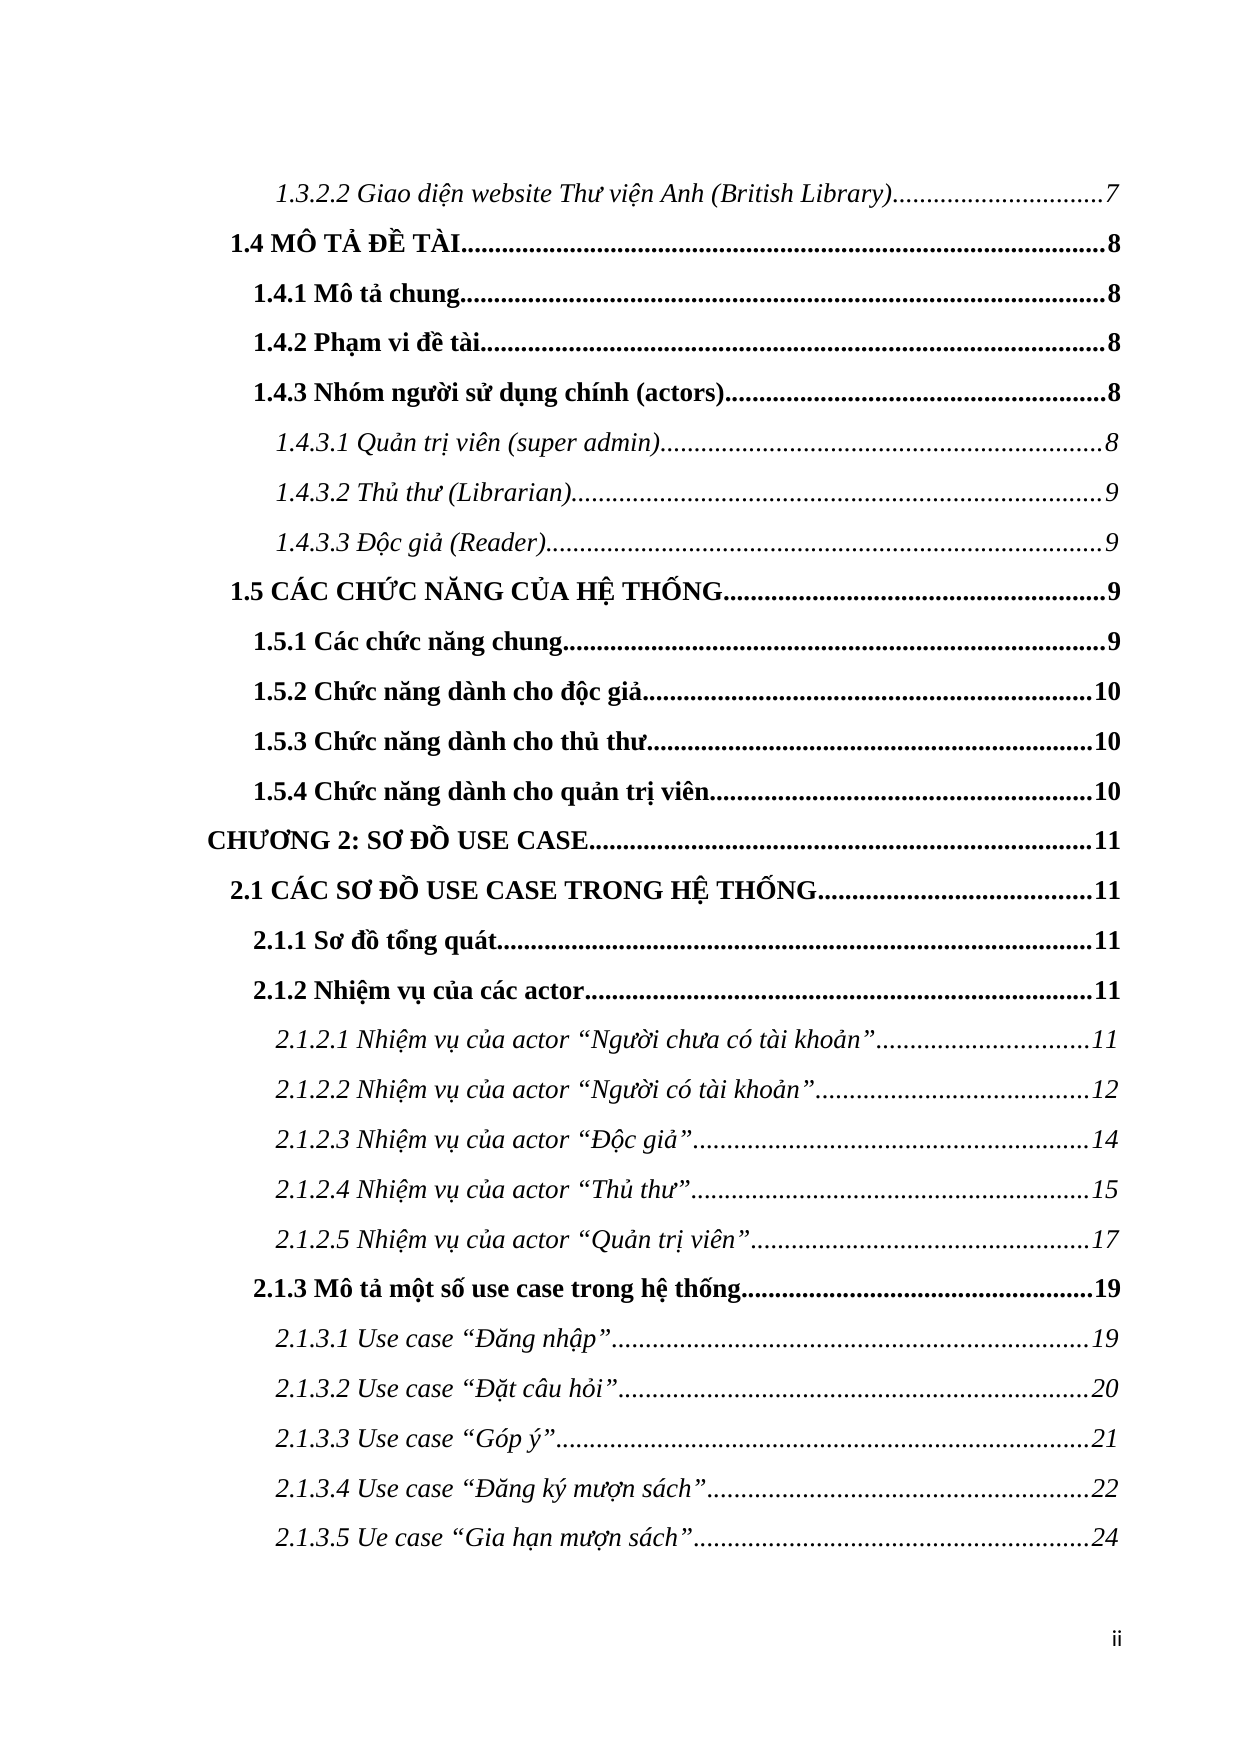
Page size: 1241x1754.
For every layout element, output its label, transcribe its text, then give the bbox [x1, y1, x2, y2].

text 2.1.3.2 Use case “Đặt câu hỏi” 20 [275, 1372, 1122, 1403]
text 1.4 MÔ TẢ ĐỀ TÀI 8 [230, 227, 1122, 258]
text 2.1.3.5 Ue case “Gia hạn mượn sách” 24 [275, 1522, 1122, 1553]
text 1.4.3 Nhóm người sử dụng chính (actors) 8 [253, 376, 1122, 407]
text 1.5.3 Chức năng dành cho thủ thư 10 [253, 725, 1122, 756]
text 1.5.1 Các chức năng chung 9 [253, 625, 1122, 656]
text 2.1.3.4 Use case “Đăng ký mượn sách” 22 [275, 1472, 1122, 1503]
text 1.4.3.1 Quản trị viên (super admin) 8 [275, 426, 1122, 457]
text 1.4.3.2 Thủ thư (Librarian) 9 [275, 476, 1122, 507]
text 1.4.1 Mô tả chung 8 [253, 277, 1122, 308]
text 2.1.2.2 Nhiệm vụ của actor “Người có tài khoản” 12 [275, 1073, 1122, 1104]
text CHƯƠNG 2: SƠ ĐỒ USE CASE 11 [207, 824, 1122, 856]
text 2.1.2.3 Nhiệm vụ của actor “Độc giả” 14 [275, 1123, 1122, 1154]
text 2.1.1 Sơ đồ tổng quát 11 [253, 924, 1122, 955]
text 1.5.4 Chức năng dành cho quản trị viên 10 [253, 775, 1122, 806]
text 2.1.2.1 Nhiệm vụ của actor “Người chưa có tài khoản” 11 [275, 1024, 1122, 1055]
text 2.1 CÁC SƠ ĐỒ USE CASE TRONG HỆ THỐNG 11 [230, 874, 1122, 905]
text 2.1.3.3 Use case “Góp ý” 21 [275, 1422, 1122, 1453]
text 1.4.3.3 Độc giả (Reader) 9 [275, 526, 1122, 557]
text 2.1.2 Nhiệm vụ của các actor 11 [253, 974, 1122, 1005]
text 1.5 CÁC CHỨC NĂNG CỦA HỆ THỐNG 9 [230, 576, 1122, 607]
text 2.1.3 Mô tả một số use case trong hệ thống 19 [253, 1273, 1122, 1304]
text 1.3.2.2 Giao diện website Thư viện Anh (British Library) 7 [275, 177, 1122, 208]
text 1.4.2 Phạm vi đề tài 8 [253, 327, 1122, 358]
text 2.1.2.4 Nhiệm vụ của actor “Thủ thư” 15 [275, 1173, 1122, 1204]
text 2.1.3.1 Use case “Đăng nhập” 19 [275, 1322, 1122, 1353]
text 2.1.2.5 Nhiệm vụ của actor “Quản trị viên” 17 [275, 1223, 1122, 1254]
text 1.5.2 Chức năng dành cho độc giả 10 [253, 675, 1122, 706]
